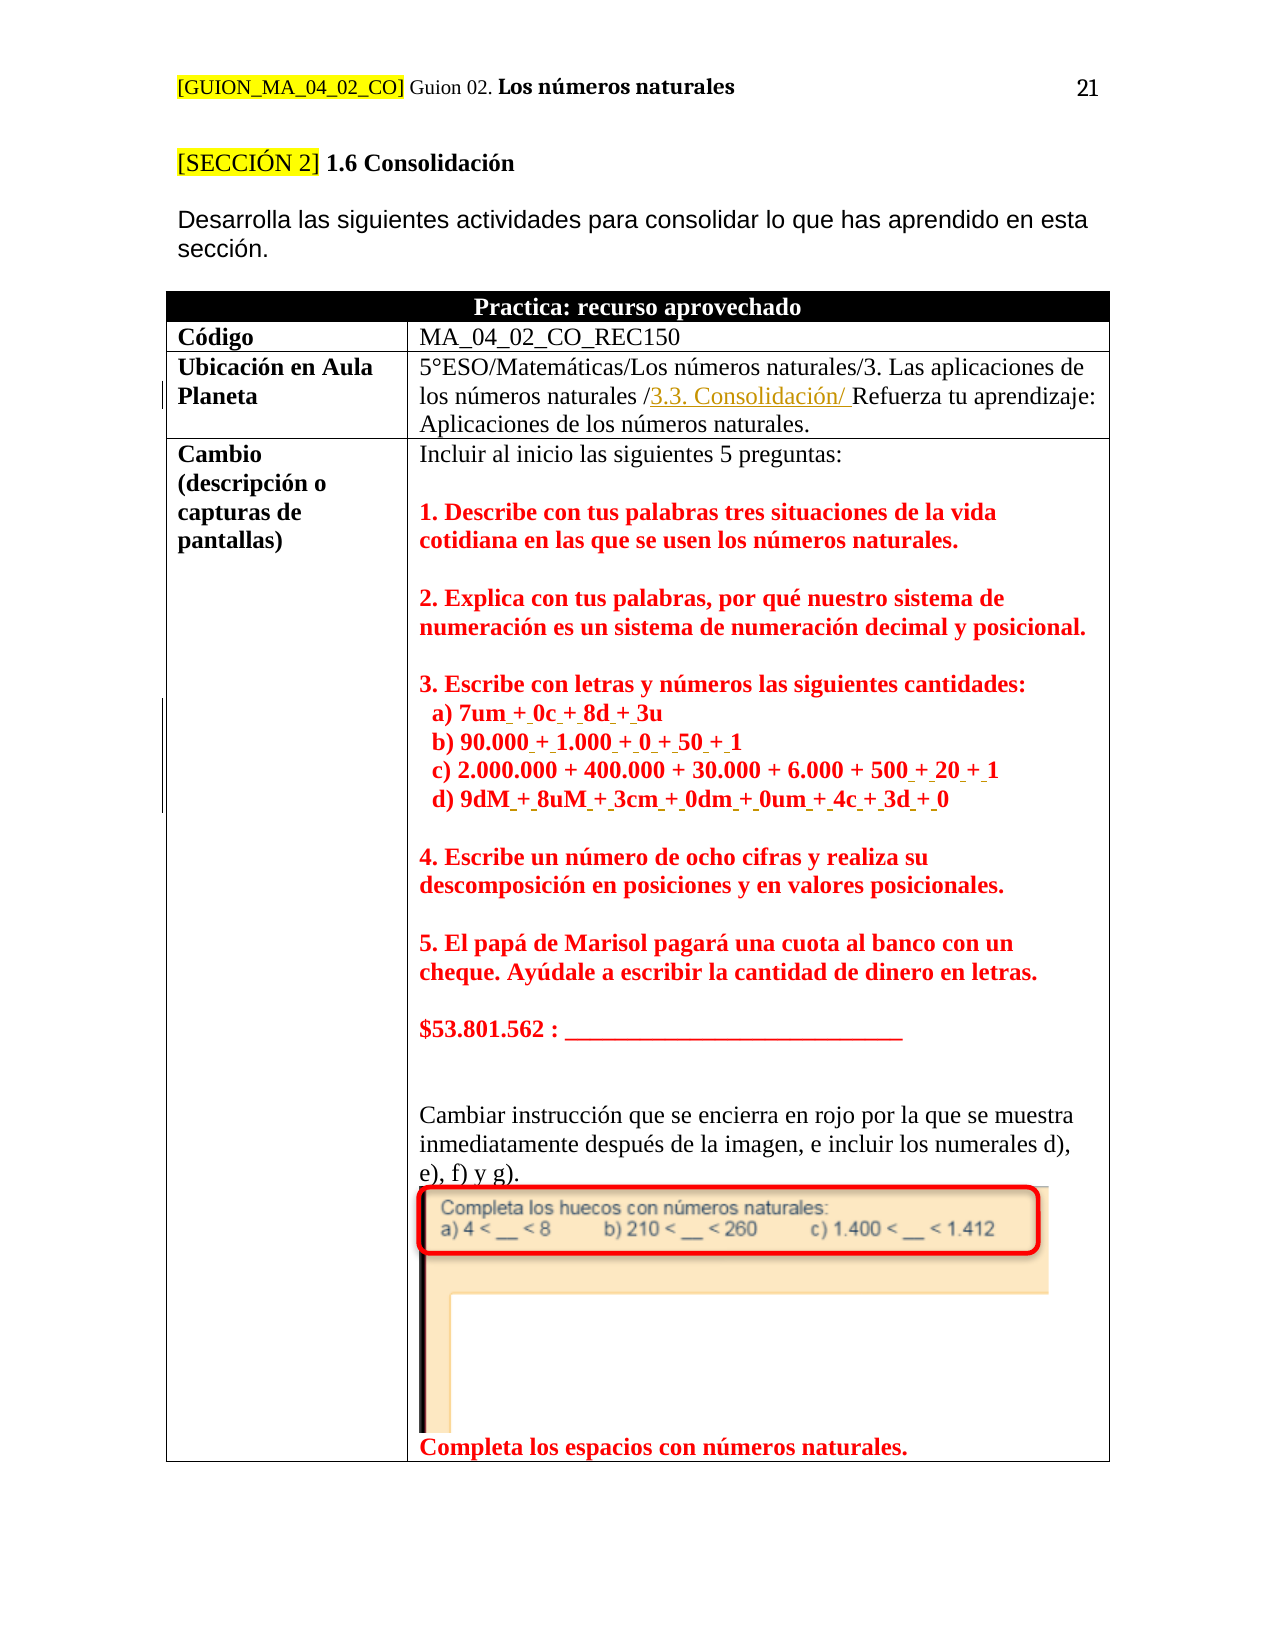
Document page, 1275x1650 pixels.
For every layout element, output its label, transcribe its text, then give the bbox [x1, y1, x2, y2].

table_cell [167, 439, 407, 1461]
text Desarrolla las siguientes actividades para consolidar lo que has aprendido en esta sección. [177, 205, 1098, 263]
text [SECCIÓN 2] 1.6 Consolidación [319, 148, 1098, 176]
picture [419, 1186, 1049, 1433]
table_cell Código [167, 322, 407, 351]
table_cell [408, 439, 1109, 1461]
table_cell Ubicación en Aula Planeta [167, 352, 407, 438]
table_cell 5°ESO/Matemáticas/Los números naturales/3. Las aplicaciones de los números naturales /Refuerza tu aprendizaje: Aplicaciones de los números naturales. [408, 352, 1109, 438]
table_cell MA_04_02_CO_REC150 [408, 322, 1109, 351]
picture [421, 1190, 1035, 1250]
table_header Practica: recurso aprovechado [167, 293, 1109, 321]
